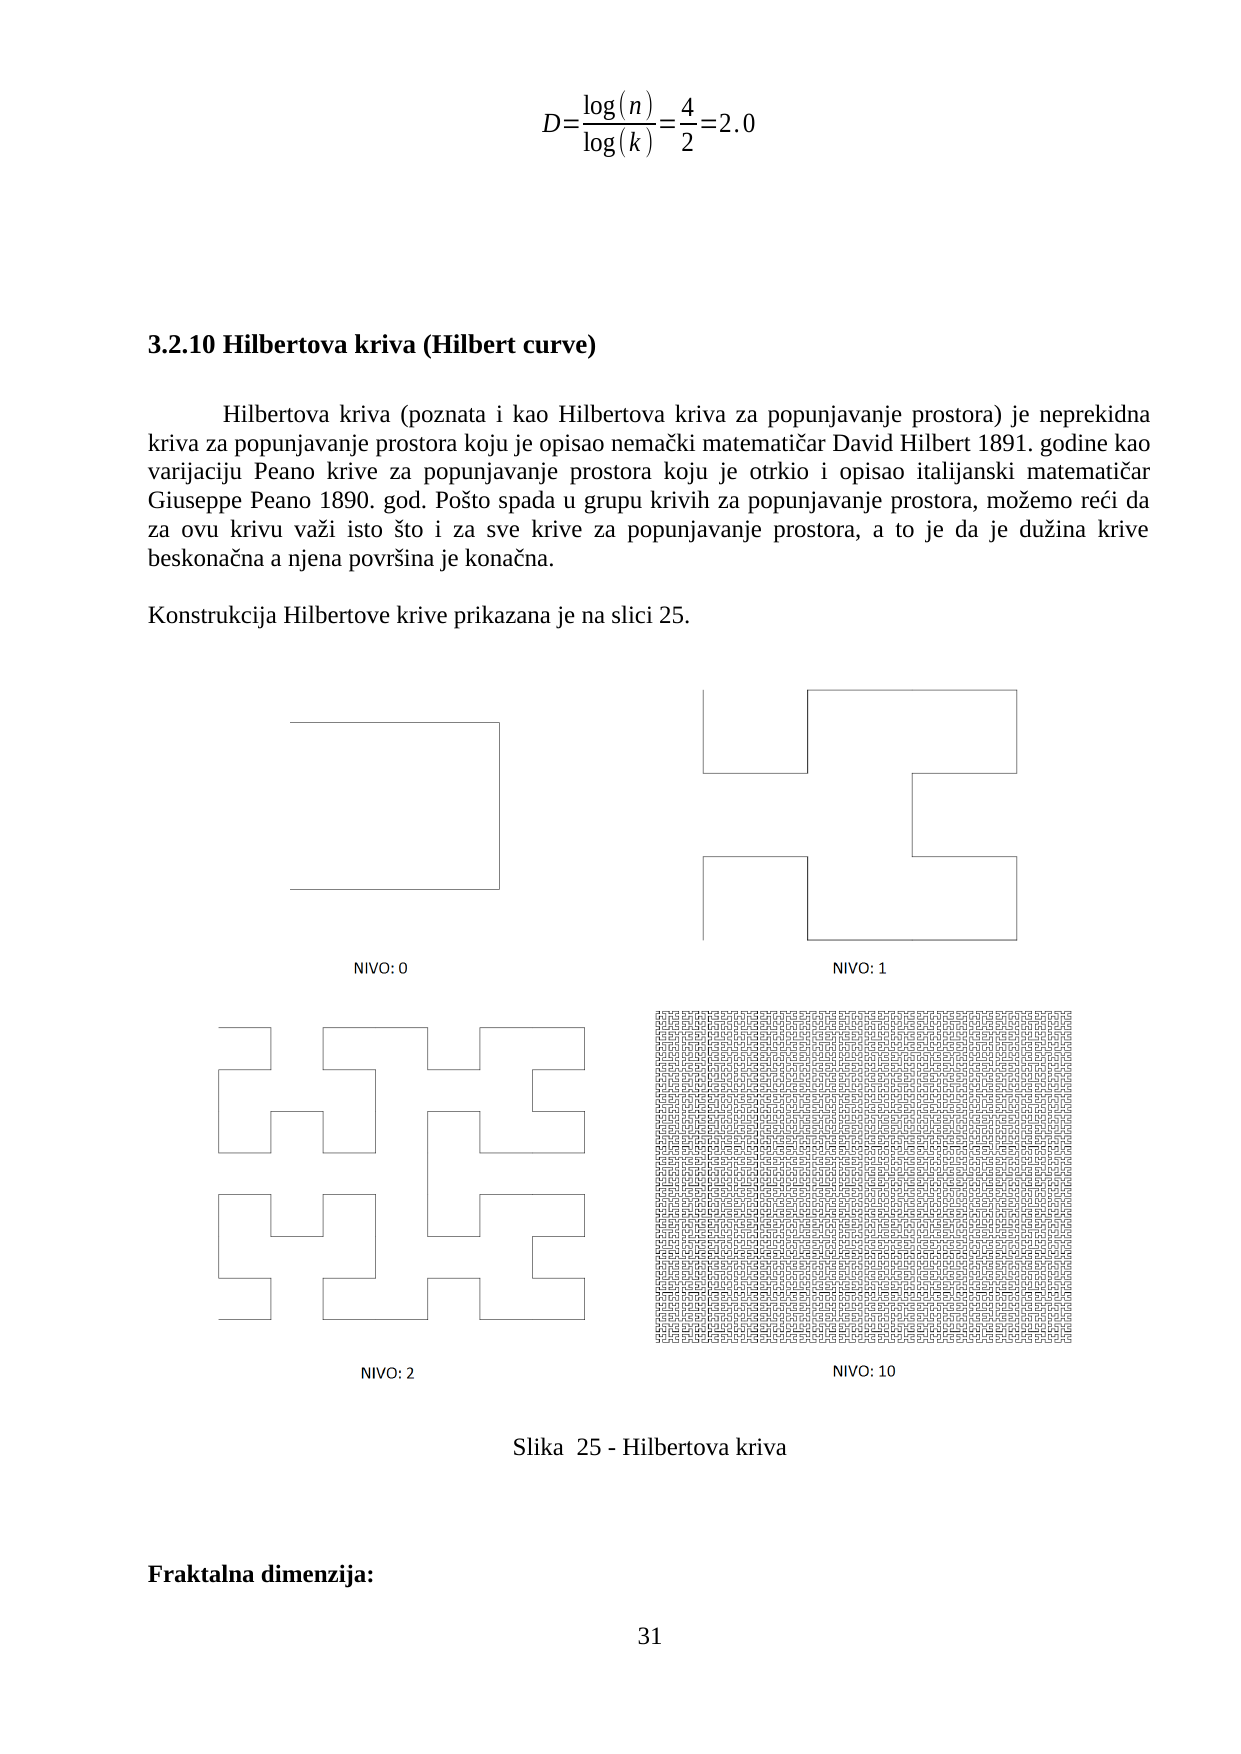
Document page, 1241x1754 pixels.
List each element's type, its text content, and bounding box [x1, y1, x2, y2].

text Fraktalna dimenzija: [148, 1559, 1152, 1588]
text Konstrukcija Hilbertove krive prikazana je na slici 25. [148, 600, 1152, 629]
picture [147, 657, 1152, 1420]
text Hilbertova kriva (poznata i kao Hilbertova kriva za popunjavanje prostora) je neprekidna kriva za popunjavanje prostora koju je opisao nemački matematičar David Hilbert 1891. godine kao varijaciju Peano krive za popunjavanje prostora koju je otrkio i opisao italijanski matematičar Giuseppe Peano 1890. god. Pošto spada u grupu krivih za popunjavanje prostora, možemo reći da za ovu krivu važi isto što i za sve krive za popunjavanje prostora, a to je da je dužina krive beskonačna a njena površina je konačna. [148, 399, 1152, 571]
text Slika 25 - Hilbertova kriva [148, 1432, 1152, 1461]
subtitle Hilbertova kriva (Hilbert curve) [148, 328, 1152, 359]
